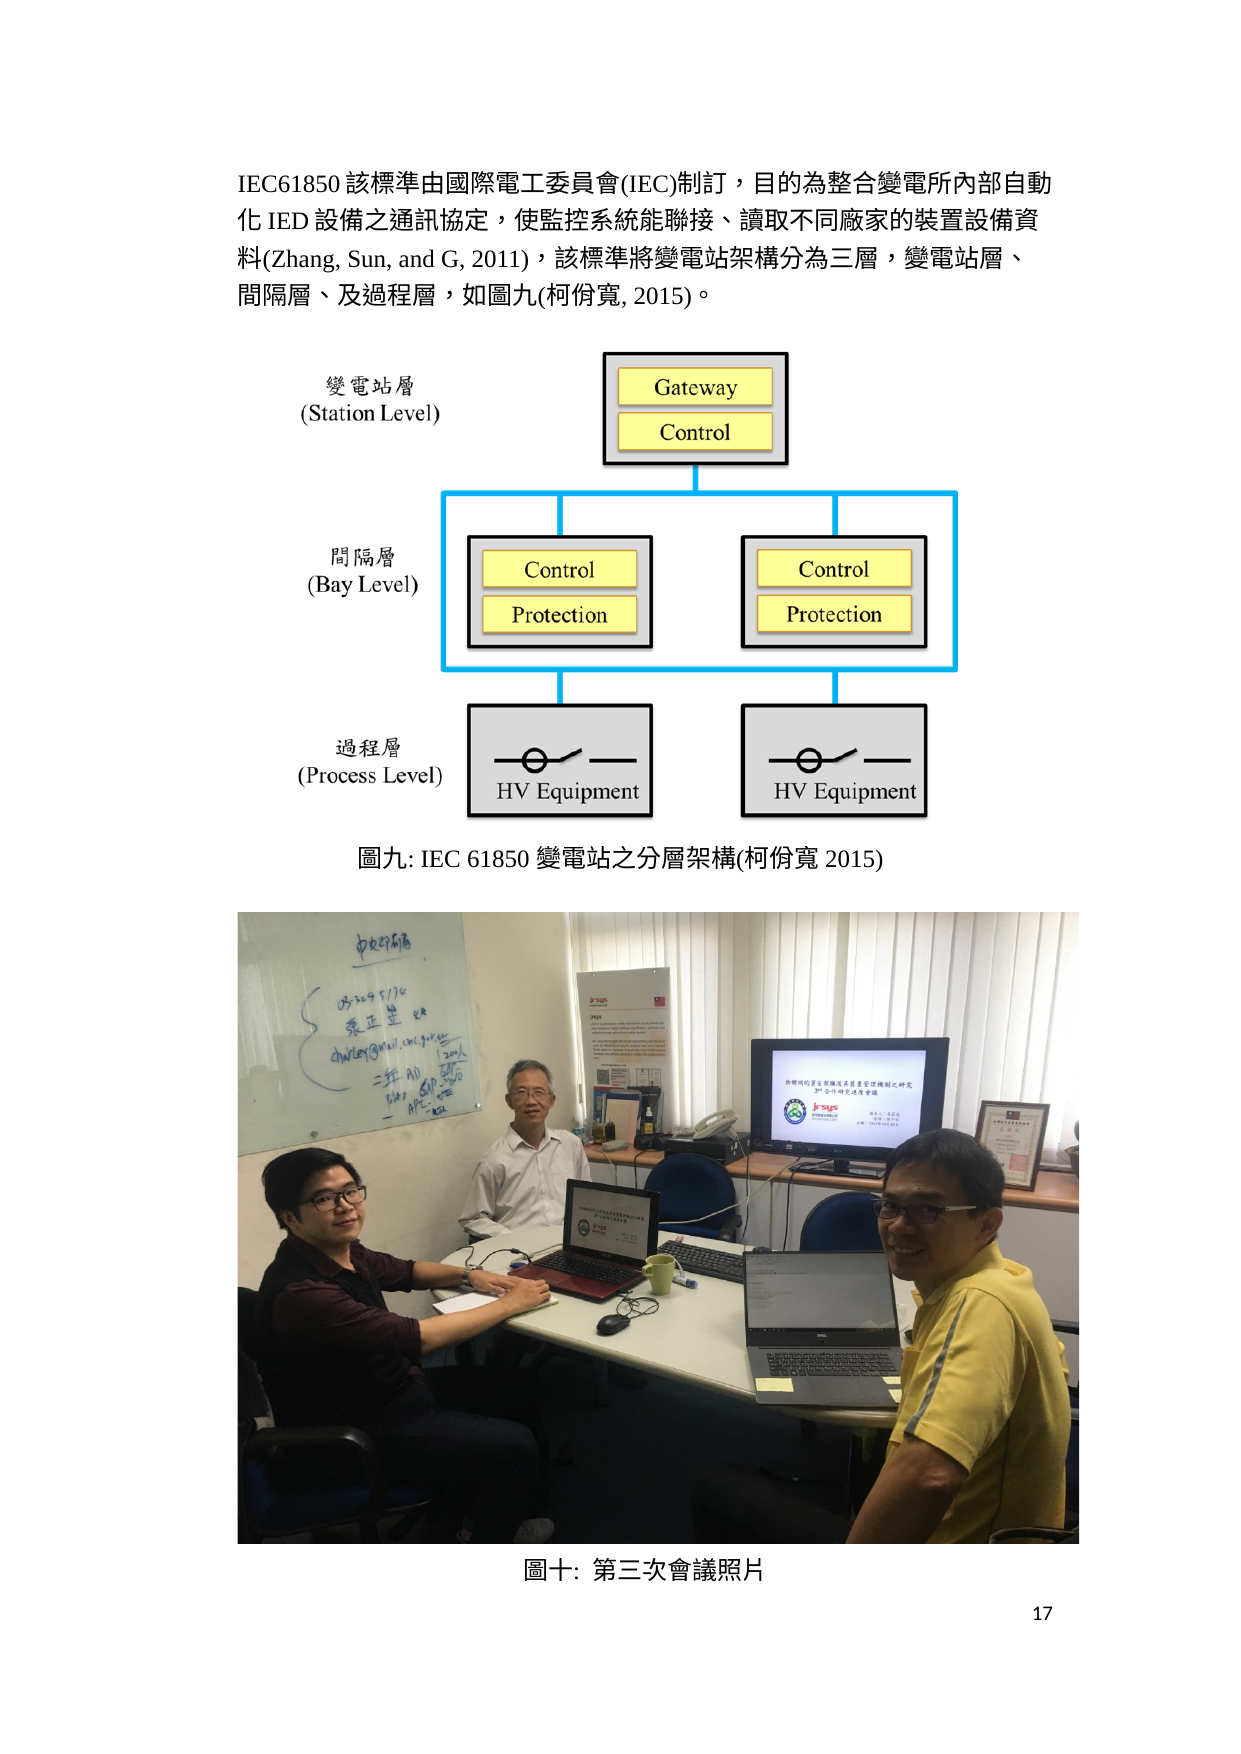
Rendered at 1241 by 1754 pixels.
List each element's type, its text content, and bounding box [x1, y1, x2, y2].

picture [447, 497, 952, 666]
picture [282, 350, 958, 823]
text IEC61850該標準由國際電工委員會(IEC)制訂，目的為整合變電所內部自動化IED設備之通訊協定，使監控系統能聯接、讀取不同廠家的裝置設備資料(Zhang, Sun, and G, 2011)，該標準將變電站架構分為三層，變電站層、間隔層、及過程層，如圖九(柯佾寬, 2015)。 [237, 162, 1053, 312]
text 圖十: 第三次會議照片 [187, 1550, 1053, 1587]
text 圖九: IEC 61850 變電站之分層架構(柯佾寬 2015) [187, 837, 1053, 875]
picture [237, 912, 1080, 1544]
